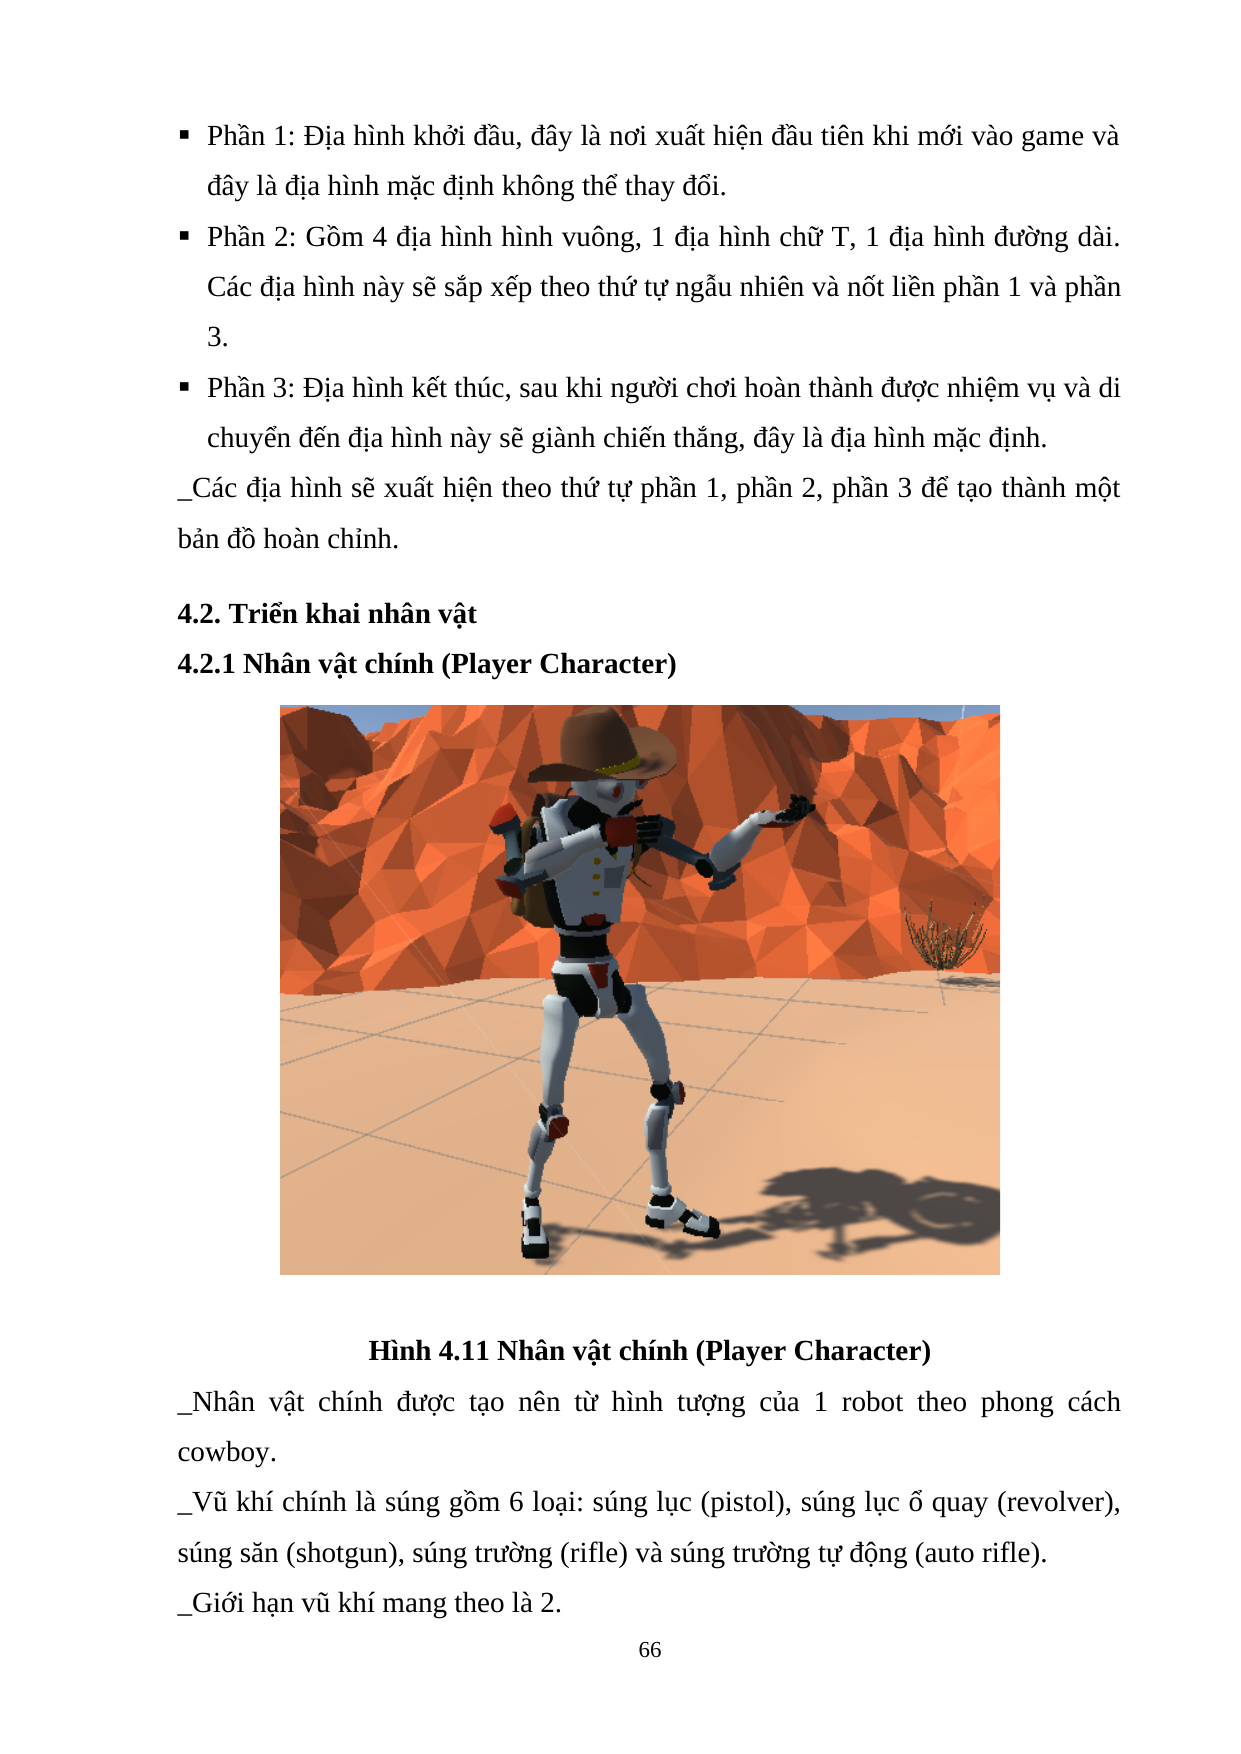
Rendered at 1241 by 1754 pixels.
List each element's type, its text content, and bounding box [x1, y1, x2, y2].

text _Vũ khí chính là súng gồm 6 loại: súng lục (pistol), súng lục ổ quay (revolver), súng săn (shotgun), súng trường (rifle) và súng trường tự động (auto rifle). [177, 1484, 1122, 1568]
subtitle 4.2.1 Nhân vật chính (Player Character) [177, 647, 1122, 680]
text _Nhân vật chính được tạo nên từ hình tượng của 1 robot theo phong cách cowboy. [177, 1384, 1122, 1468]
list Phần 2: Gồm 4 địa hình hình vuông, 1 địa hình chữ T, 1 địa hình đường dài. Các địa hình này sẽ sắp xếp theo thứ tự ngẫu nhiên và nốt liền phần 1 và phần 3. [177, 219, 1122, 353]
picture [280, 705, 1001, 1275]
text _Các địa hình sẽ xuất hiện theo thứ tự phần 1, phần 2, phần 3 để tạo thành một bản đồ hoàn chỉnh. [177, 471, 1122, 554]
text _Giới hạn vũ khí mang theo là 2. [177, 1585, 1122, 1619]
subtitle 4.2. Triển khai nhân vật [177, 596, 1122, 630]
list Phần 1: Địa hình khởi đầu, đây là nơi xuất hiện đầu tiên khi mới vào game và đây là địa hình mặc định không thể thay đổi. [177, 118, 1122, 202]
list Phần 3: Địa hình kết thúc, sau khi người chơi hoàn thành được nhiệm vụ và di chuyển đến địa hình này sẽ giành chiến thắng, đây là địa hình mặc định. [177, 370, 1122, 454]
